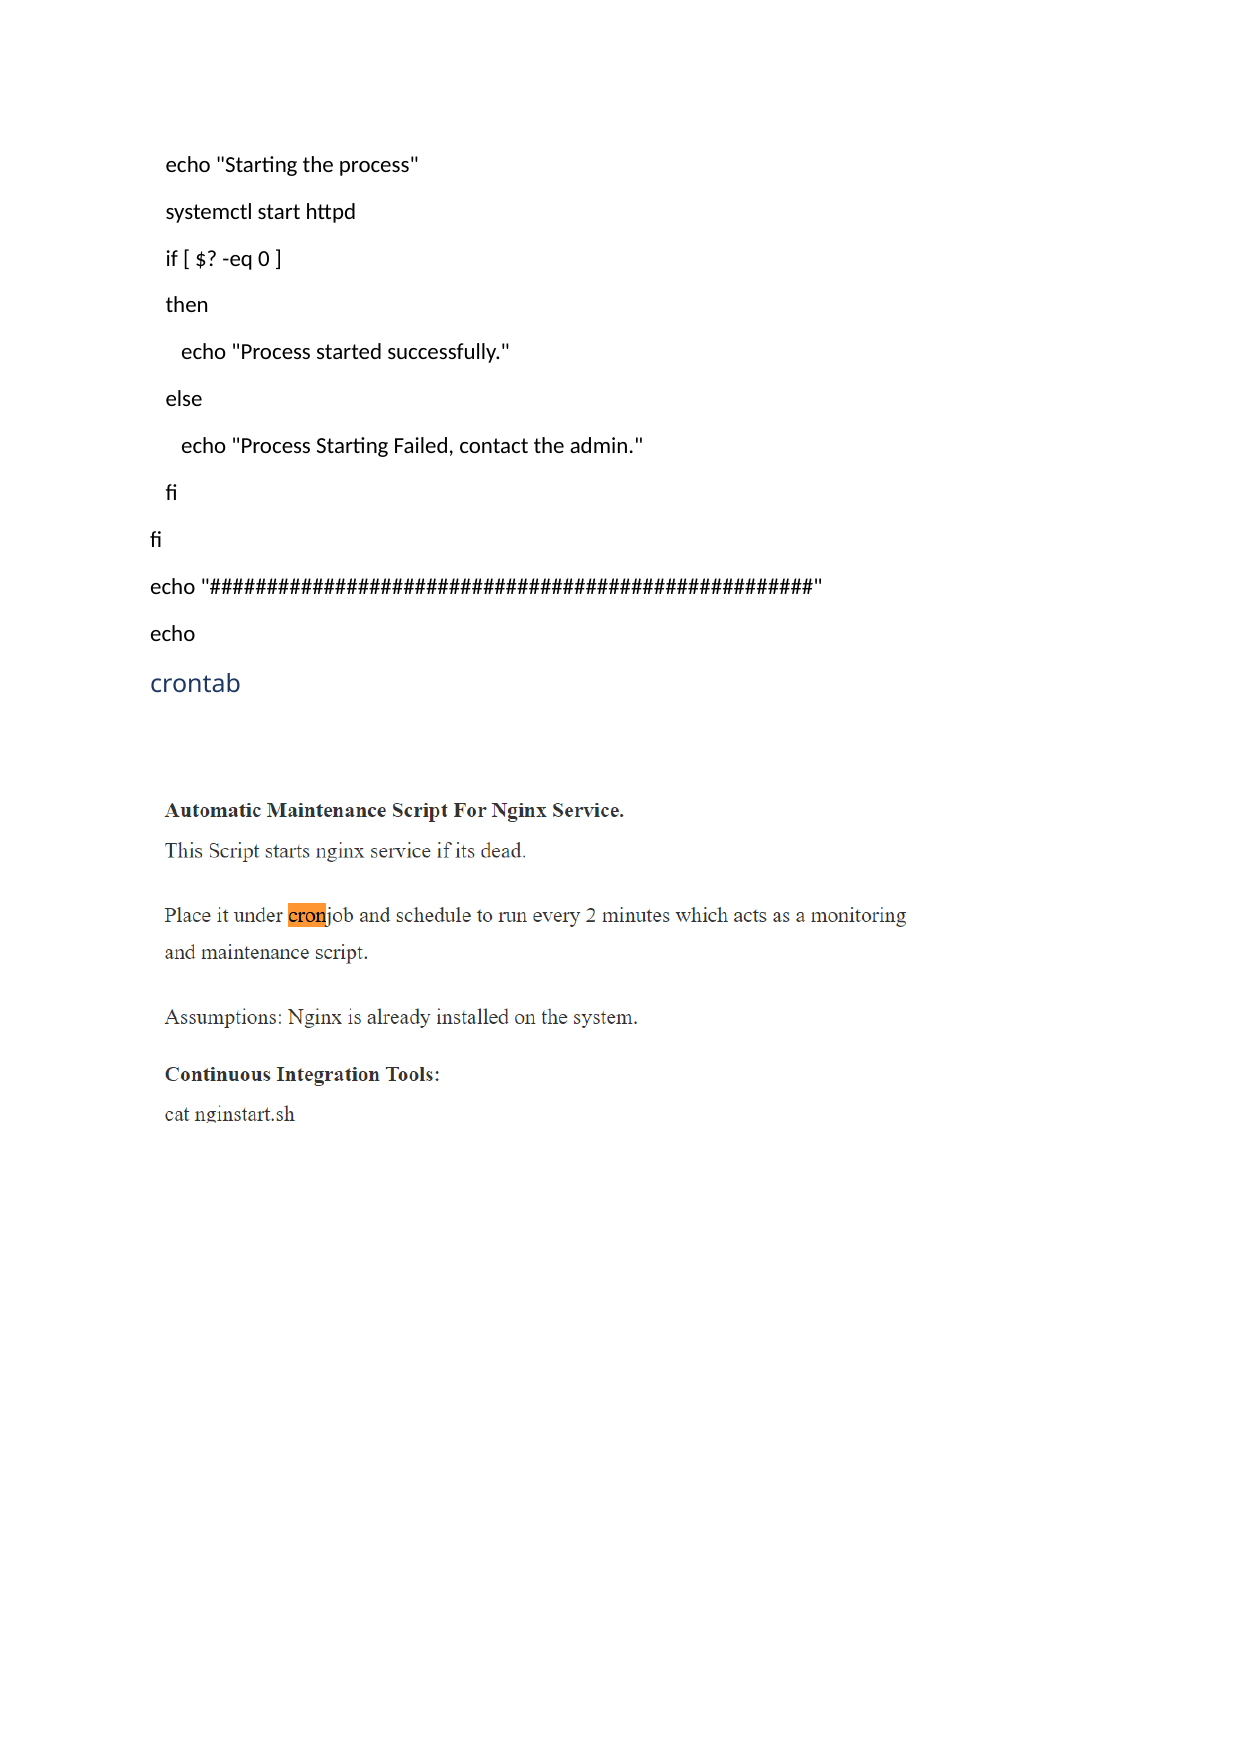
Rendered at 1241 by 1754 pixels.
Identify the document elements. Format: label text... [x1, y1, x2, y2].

text then [150, 291, 1090, 319]
text echo "Starting the process" [150, 150, 1090, 178]
subtitle crontab [150, 666, 1090, 700]
text fi [150, 478, 1090, 506]
text fi [150, 525, 1090, 553]
text if [ $? -eq 0 ] [150, 244, 1090, 272]
text echo "Process started successfully." [150, 337, 1090, 366]
text else [150, 384, 1090, 412]
text echo "Process Starting Failed, contact the admin." [150, 431, 1090, 459]
picture [150, 796, 1091, 1123]
text echo "#####################################################" [150, 572, 1090, 600]
text echo [150, 619, 1090, 647]
text systemctl start httpd [150, 197, 1090, 225]
